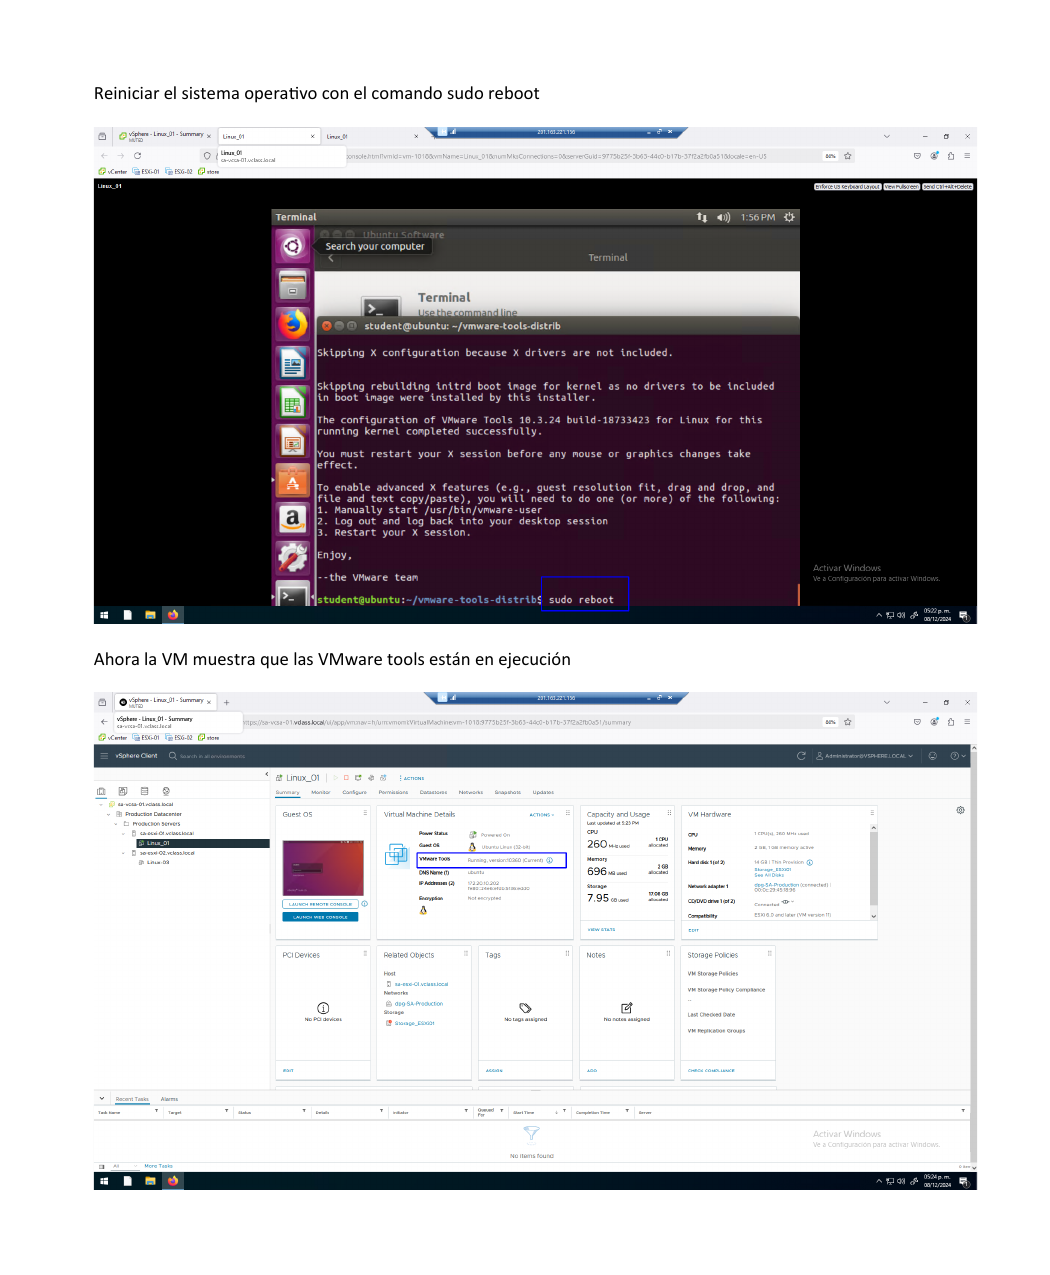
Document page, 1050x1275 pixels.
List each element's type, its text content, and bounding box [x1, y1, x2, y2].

text Ahora la VM muestra que las VMware tools están en ejecución [94, 647, 977, 670]
picture [93, 692, 978, 1190]
picture [93, 127, 978, 624]
text Reiniciar el sistema operativo con el comando sudo reboot [94, 81, 977, 104]
